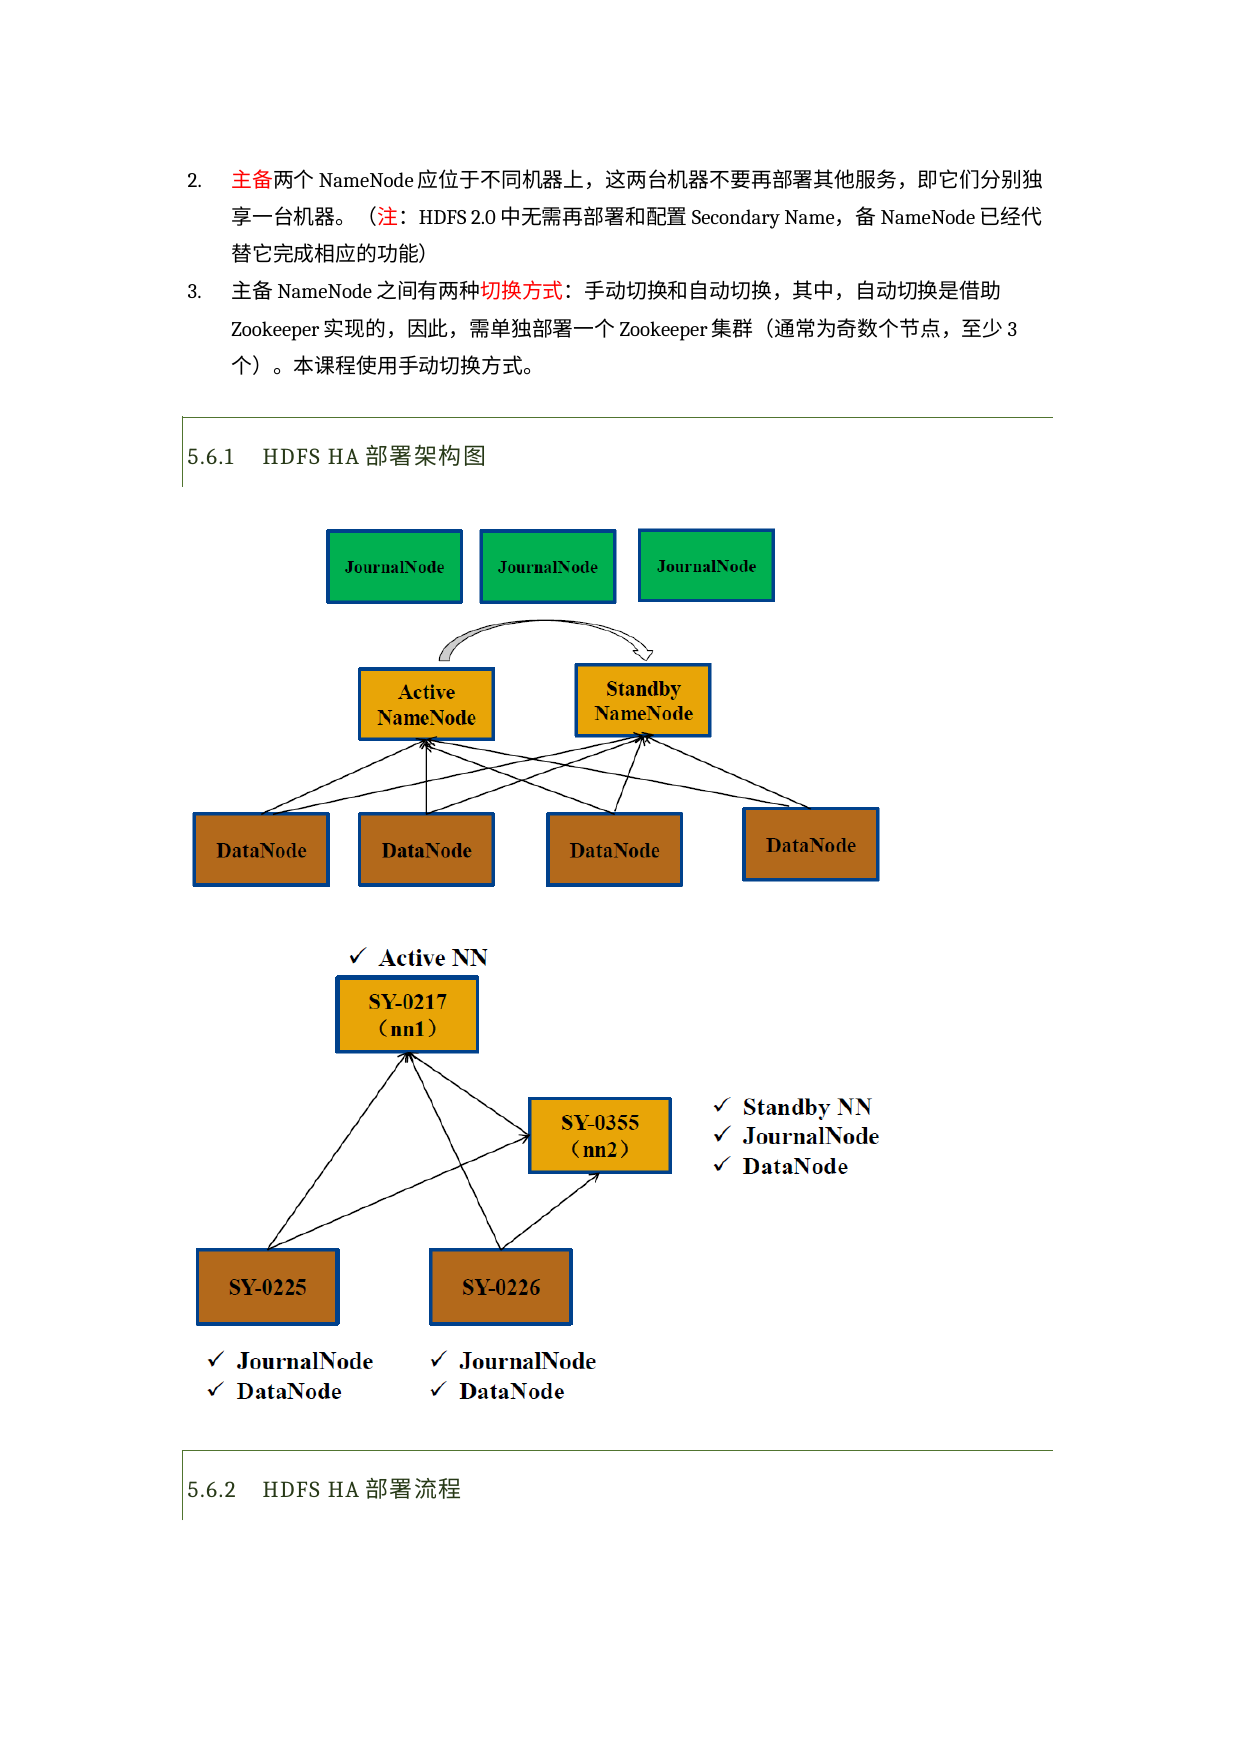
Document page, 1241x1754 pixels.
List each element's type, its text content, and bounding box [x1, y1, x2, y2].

subtitle HDFS HA部署架构图 [183, 418, 1053, 487]
list 主备两个NameNode应位于不同机器上，这两台机器不要再部署其他服务，即它们分别独享一台机器。（注：HDFS 2.0中无需再部署和配置Secondary Name，备NameNode已经代替它完成相应的功能） [187, 162, 1053, 269]
picture [187, 937, 886, 1404]
subtitle HDFS HA部署流程 [183, 1451, 1053, 1520]
list 主备NameNode之间有两种切换方式：手动切换和自动切换，其中，自动切换是借助Zookeeper实现的，因此，需单独部署一个Zookeeper集群（通常为奇数个节点，至少3个）。本课程使用手动切换方式。 [187, 273, 1053, 381]
picture [187, 523, 885, 893]
